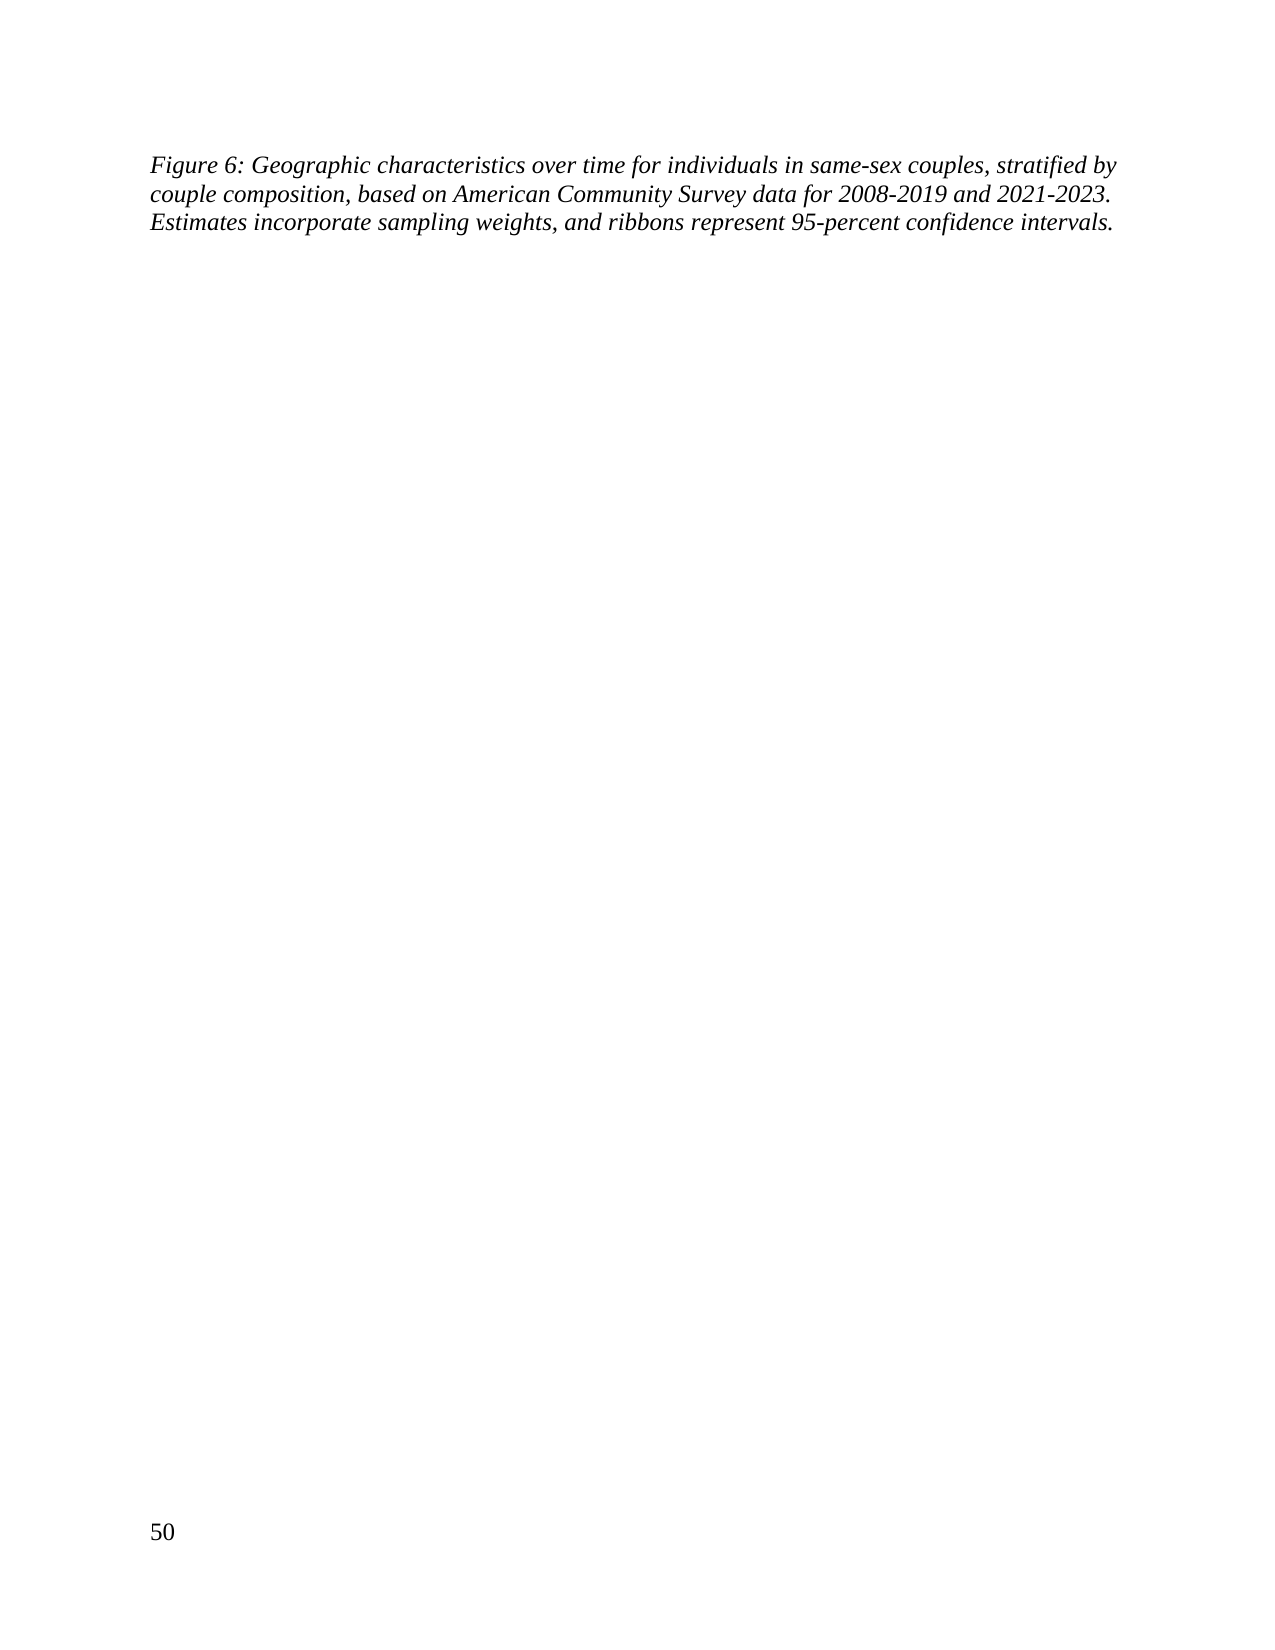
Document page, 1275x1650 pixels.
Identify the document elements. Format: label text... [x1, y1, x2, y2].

text Figure 6: Geographic characteristics over time for individuals in same-sex couples, stratified by couple composition, based on American Community Survey data for 2008-2019 and 2021-2023. Estimates incorporate sampling weights, and ribbons represent 95-percent confidence intervals. [150, 150, 1125, 236]
